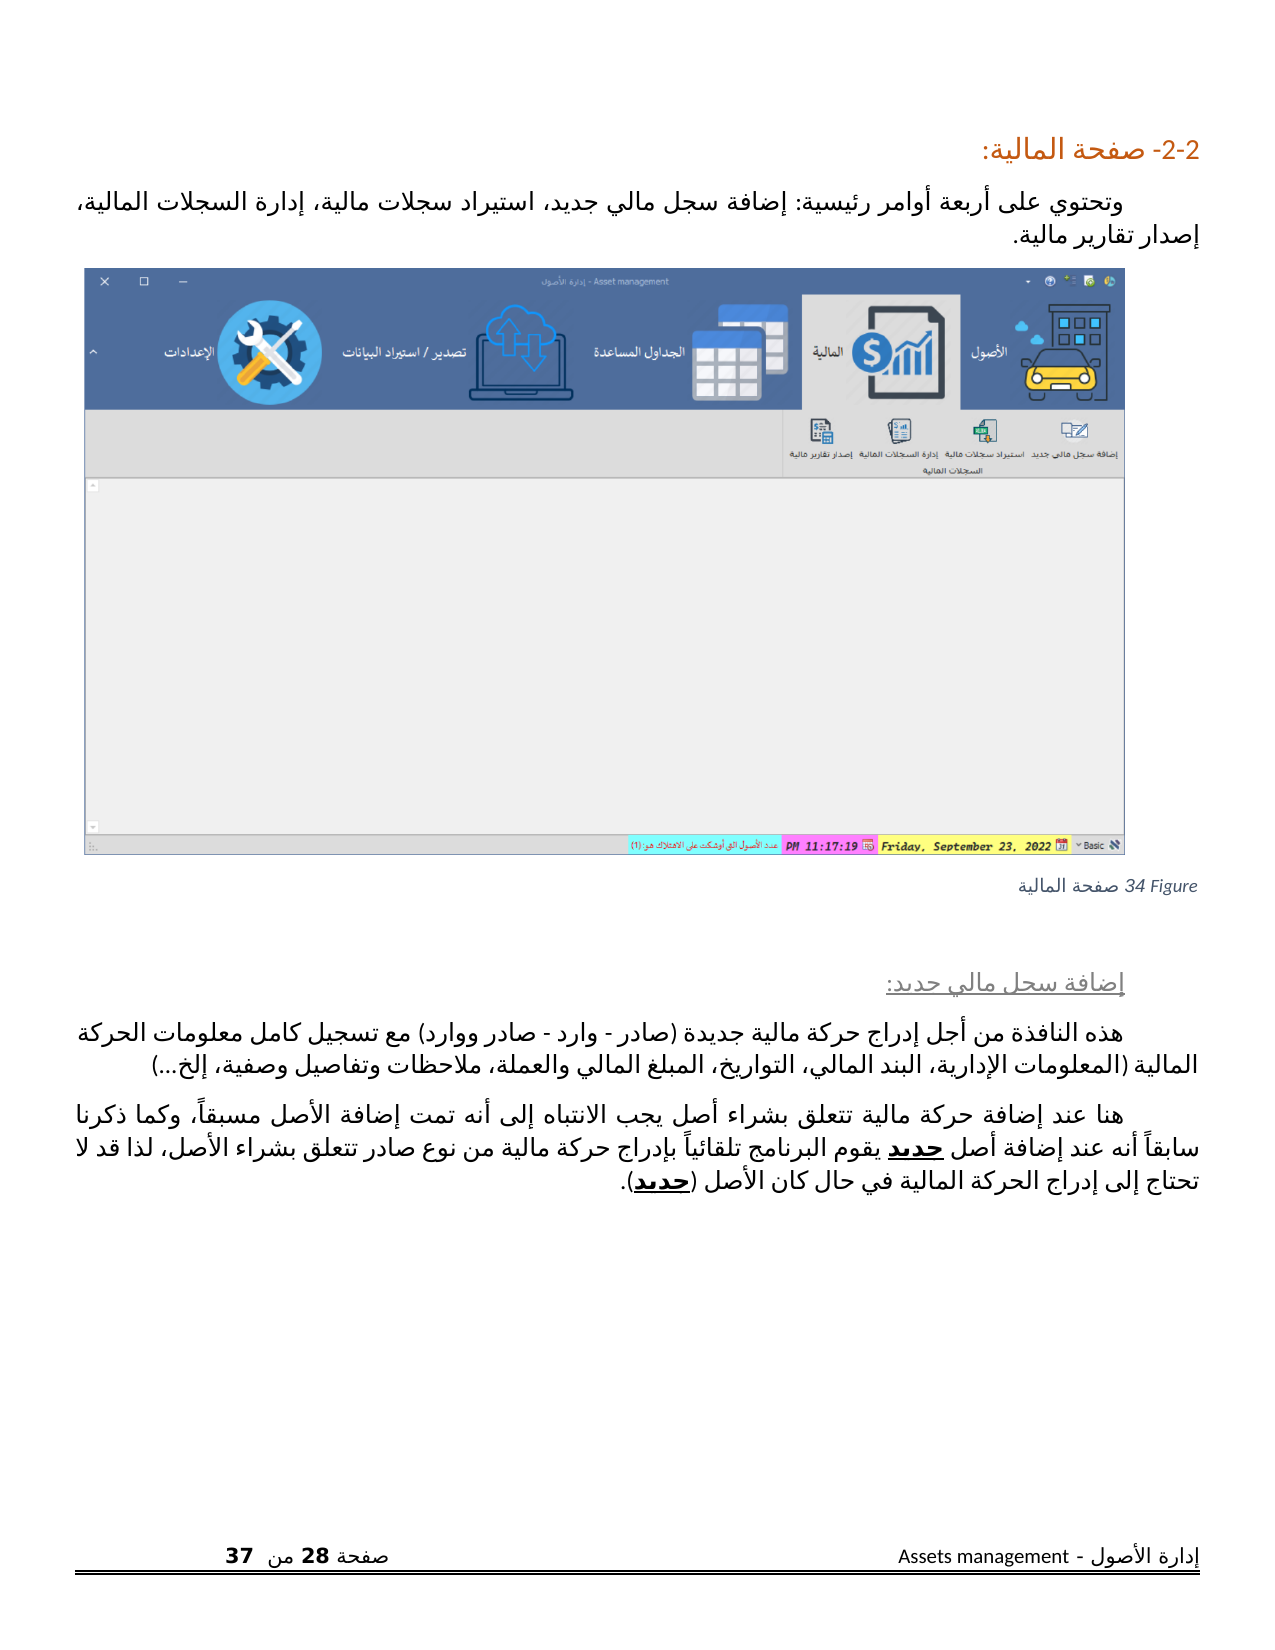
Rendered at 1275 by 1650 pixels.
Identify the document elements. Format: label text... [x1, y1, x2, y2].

text وتحتوي على أربعة أوامر رئيسية: إضافة سجل مالي جديد، استيراد سجلات مالية، إدارة السجلات المالية، إصدار تقارير مالية. [75, 186, 1200, 249]
subtitle إضافة سجل مالي جديد: [75, 967, 1200, 998]
text هذه النافذة من أجل إدراج حركة مالية جديدة (صادر - وارد - صادر ووارد) مع تسجيل كامل معلومات الحركة المالية (المعلومات الإدارية، البند المالي، التواريخ، المبلغ المالي والعملة، ملاحظات وتفاصيل وصفية، إلخ...) [75, 1017, 1200, 1080]
text هنا عند إضافة حركة مالية تتعلق بشراء أصل يجب الانتباه إلى أنه تمت إضافة الأصل مسبقاً، وكما ذكرنا سابقاً أنه عند إضافة أصل جديد يقوم البرنامج تلقائياً بإدراج حركة مالية من نوع صادر تتعلق بشراء الأصل، لذا قد لا تحتاج إلى إدراج الحركة المالية في حال كان الأصل (جديد). [75, 1099, 1200, 1196]
text Figure 34 صفحة المالية [75, 874, 1200, 897]
picture [84, 268, 1125, 855]
subtitle 2-2- صفحة المالية: [75, 131, 1200, 167]
